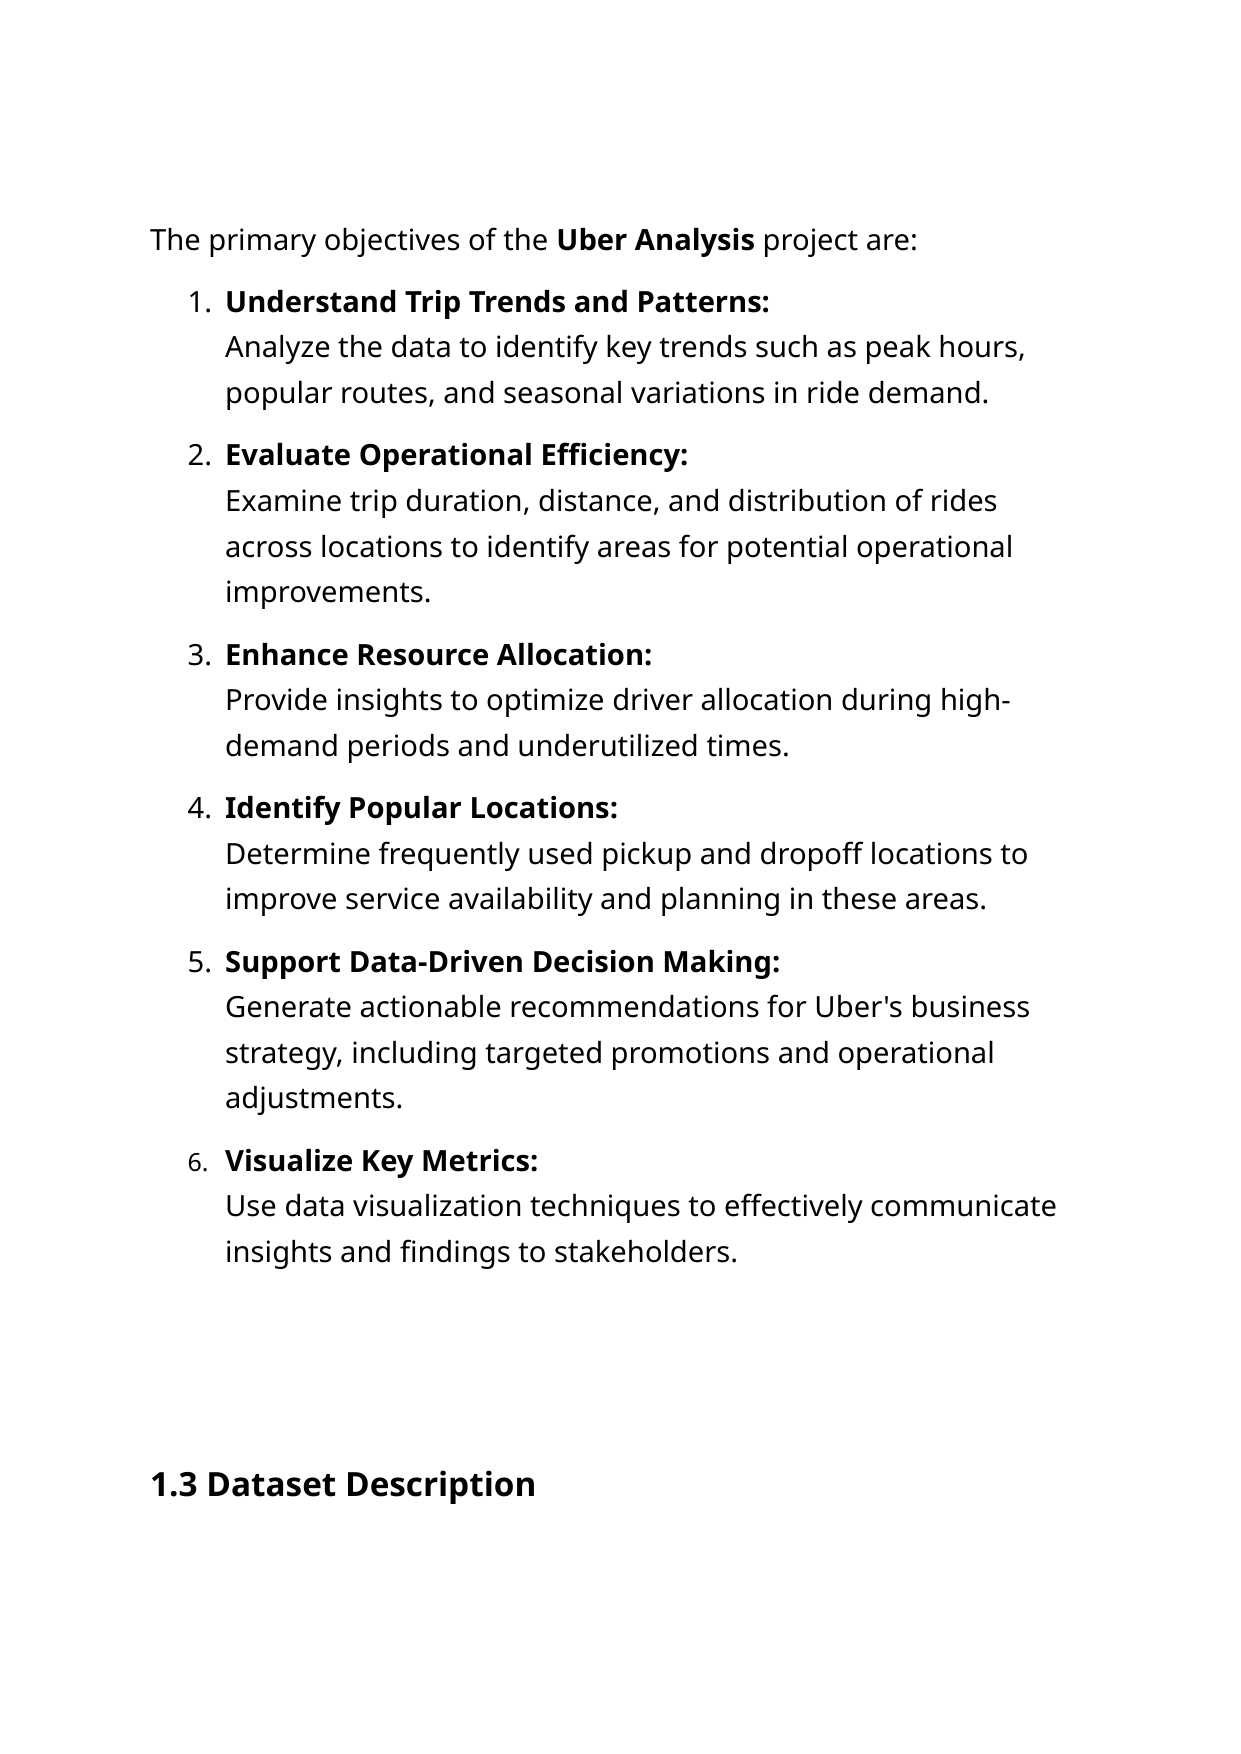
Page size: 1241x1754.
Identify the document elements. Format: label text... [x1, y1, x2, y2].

list Understand Trip Trends and Patterns: Analyze the data to identify key trends such as peak hours, popular routes, and seasonal variations in ride demand. [187, 281, 1090, 412]
text 1.3 Dataset Description [150, 1461, 1090, 1507]
text The primary objectives of the Uber Analysis project are: [150, 219, 1090, 258]
list Support Data-Driven Decision Making: Generate actionable recommendations for Uber's business strategy, including targeted promotions and operational adjustments. [187, 941, 1090, 1117]
list Visualize Key Metrics: Use data visualization techniques to effectively communicate insights and findings to stakeholders. [187, 1140, 1090, 1271]
list Evaluate Operational Efficiency: Examine trip duration, distance, and distribution of rides across locations to identify areas for potential operational improvements. [187, 435, 1090, 611]
list Enhance Resource Allocation: Provide insights to optimize driver allocation during high-demand periods and underutilized times. [187, 634, 1090, 765]
list Identify Popular Locations: Determine frequently used pickup and dropoff locations to improve service availability and planning in these areas. [187, 787, 1090, 918]
